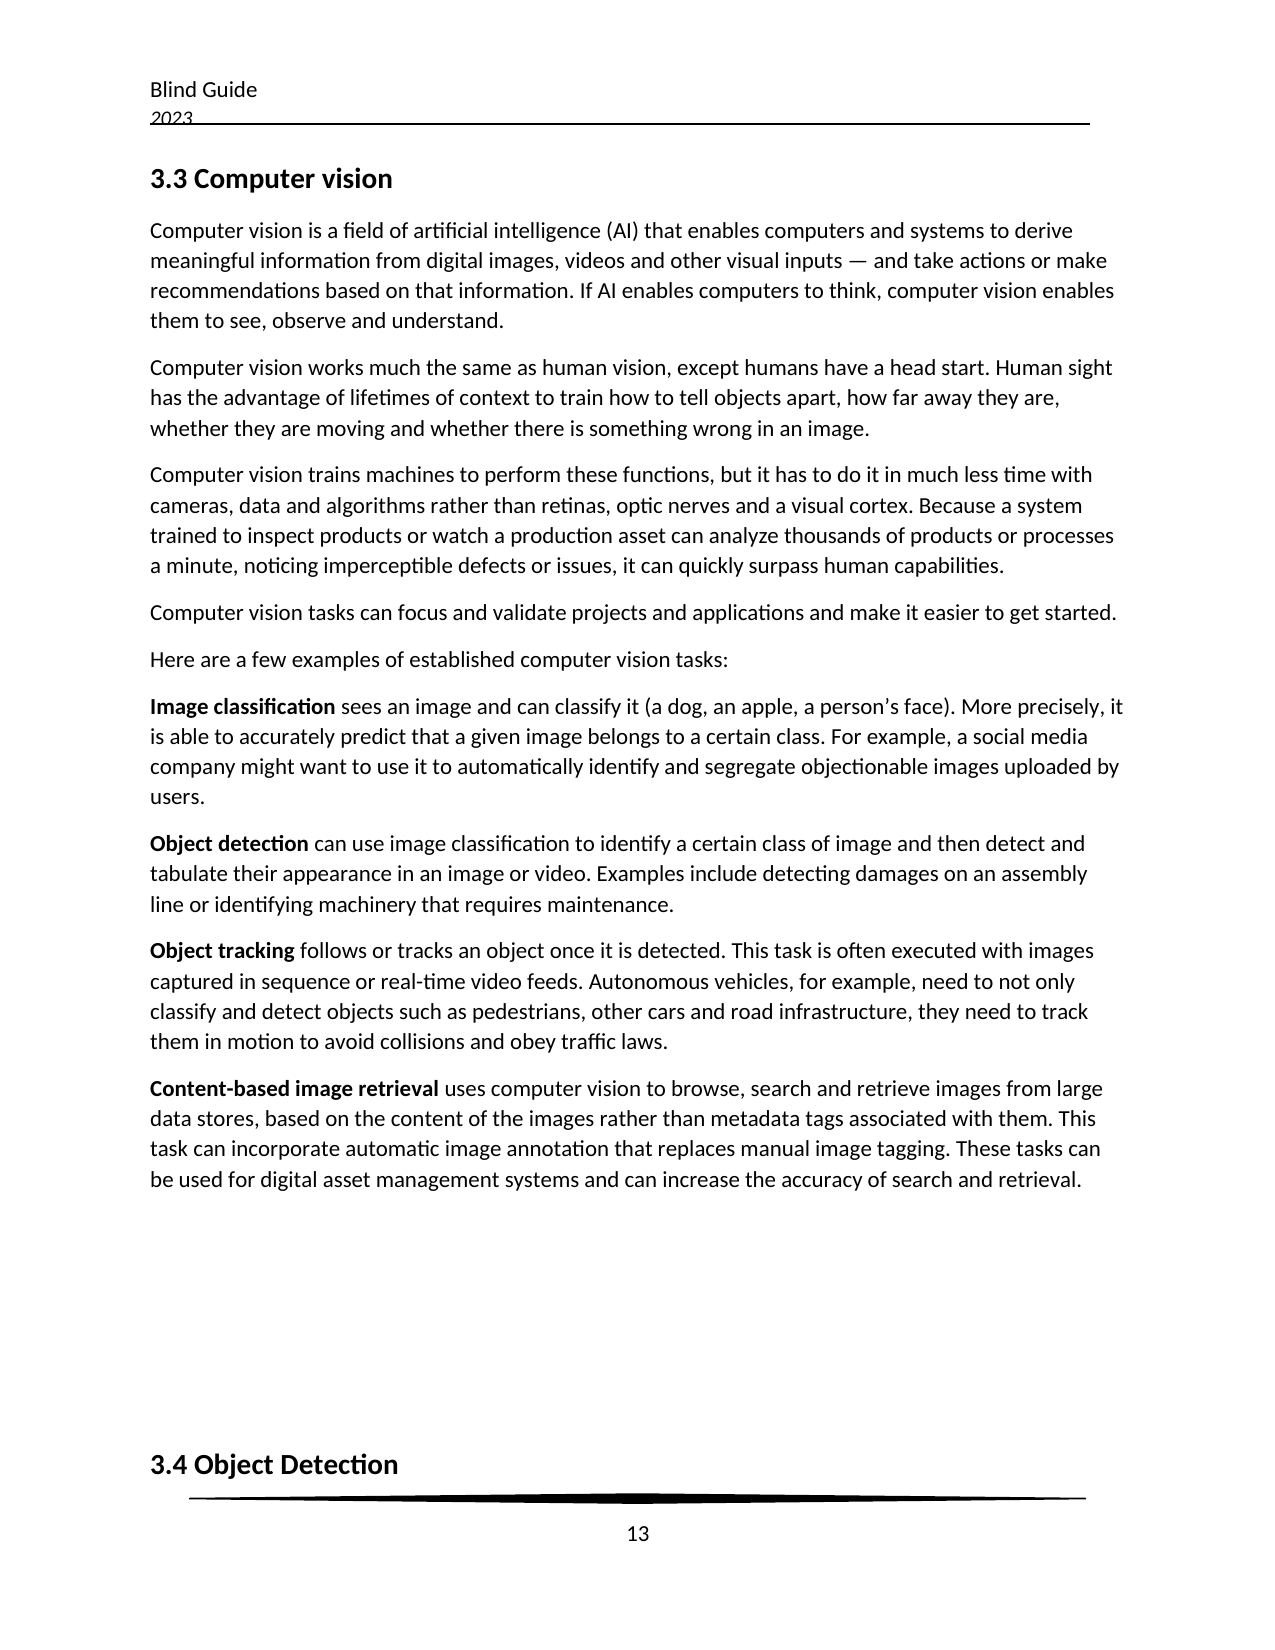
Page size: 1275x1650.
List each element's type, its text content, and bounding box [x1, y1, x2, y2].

text 3.3 Computer vision [150, 161, 1125, 196]
text Object detection can use image classification to identify a certain class of image and then detect and tabulate their appearance in an image or video. Examples include detecting damages on an assembly line or identifying machinery that requires maintenance. [150, 829, 1125, 918]
text Here are a few examples of established computer vision tasks: [150, 645, 1125, 673]
text Image classification sees an image and can classify it (a dog, an apple, a person’s face). More precisely, it is able to accurately predict that a given image belongs to a certain class. For example, a social media company might want to use it to automatically identify and segregate objectionable images uploaded by users. [150, 692, 1125, 810]
text Computer vision tasks can focus and validate projects and applications and make it easier to get started. [150, 598, 1125, 626]
text Computer vision works much the same as human vision, except humans have a head start. Human sight has the advantage of lifetimes of context to train how to tell objects apart, how far away they are, whether they are moving and whether there is something wrong in an image. [150, 353, 1125, 442]
text Object tracking follows or tracks an object once it is detected. This task is often executed with images captured in sequence or real-time video feeds. Autonomous vehicles, for example, need to not only classify and detect objects such as pedestrians, other cars and road infrastructure, they need to track them in motion to avoid collisions and obey traffic laws. [150, 937, 1125, 1055]
text Content-based image retrieval uses computer vision to browse, search and retrieve images from large data stores, based on the content of the images rather than metadata tags associated with them. This task can incorporate automatic image annotation that replaces manual image tagging. These tasks can be used for digital asset management systems and can increase the accuracy of search and retrieval. [150, 1074, 1125, 1193]
text 3.4 Object Detection [150, 1446, 1125, 1482]
text Computer vision is a field of artificial intelligence (AI) that enables computers and systems to derive meaningful information from digital images, videos and other visual inputs — and take actions or make recommendations based on that information. If AI enables computers to think, computer vision enables them to see, observe and understand. [150, 216, 1125, 334]
text Computer vision trains machines to perform these functions, but it has to do it in much less time with cameras, data and algorithms rather than retinas, optic nerves and a visual cortex. Because a system trained to inspect products or watch a production asset can analyze thousands of products or processes a minute, noticing imperceptible defects or issues, it can quickly surpass human capabilities. [150, 461, 1125, 579]
